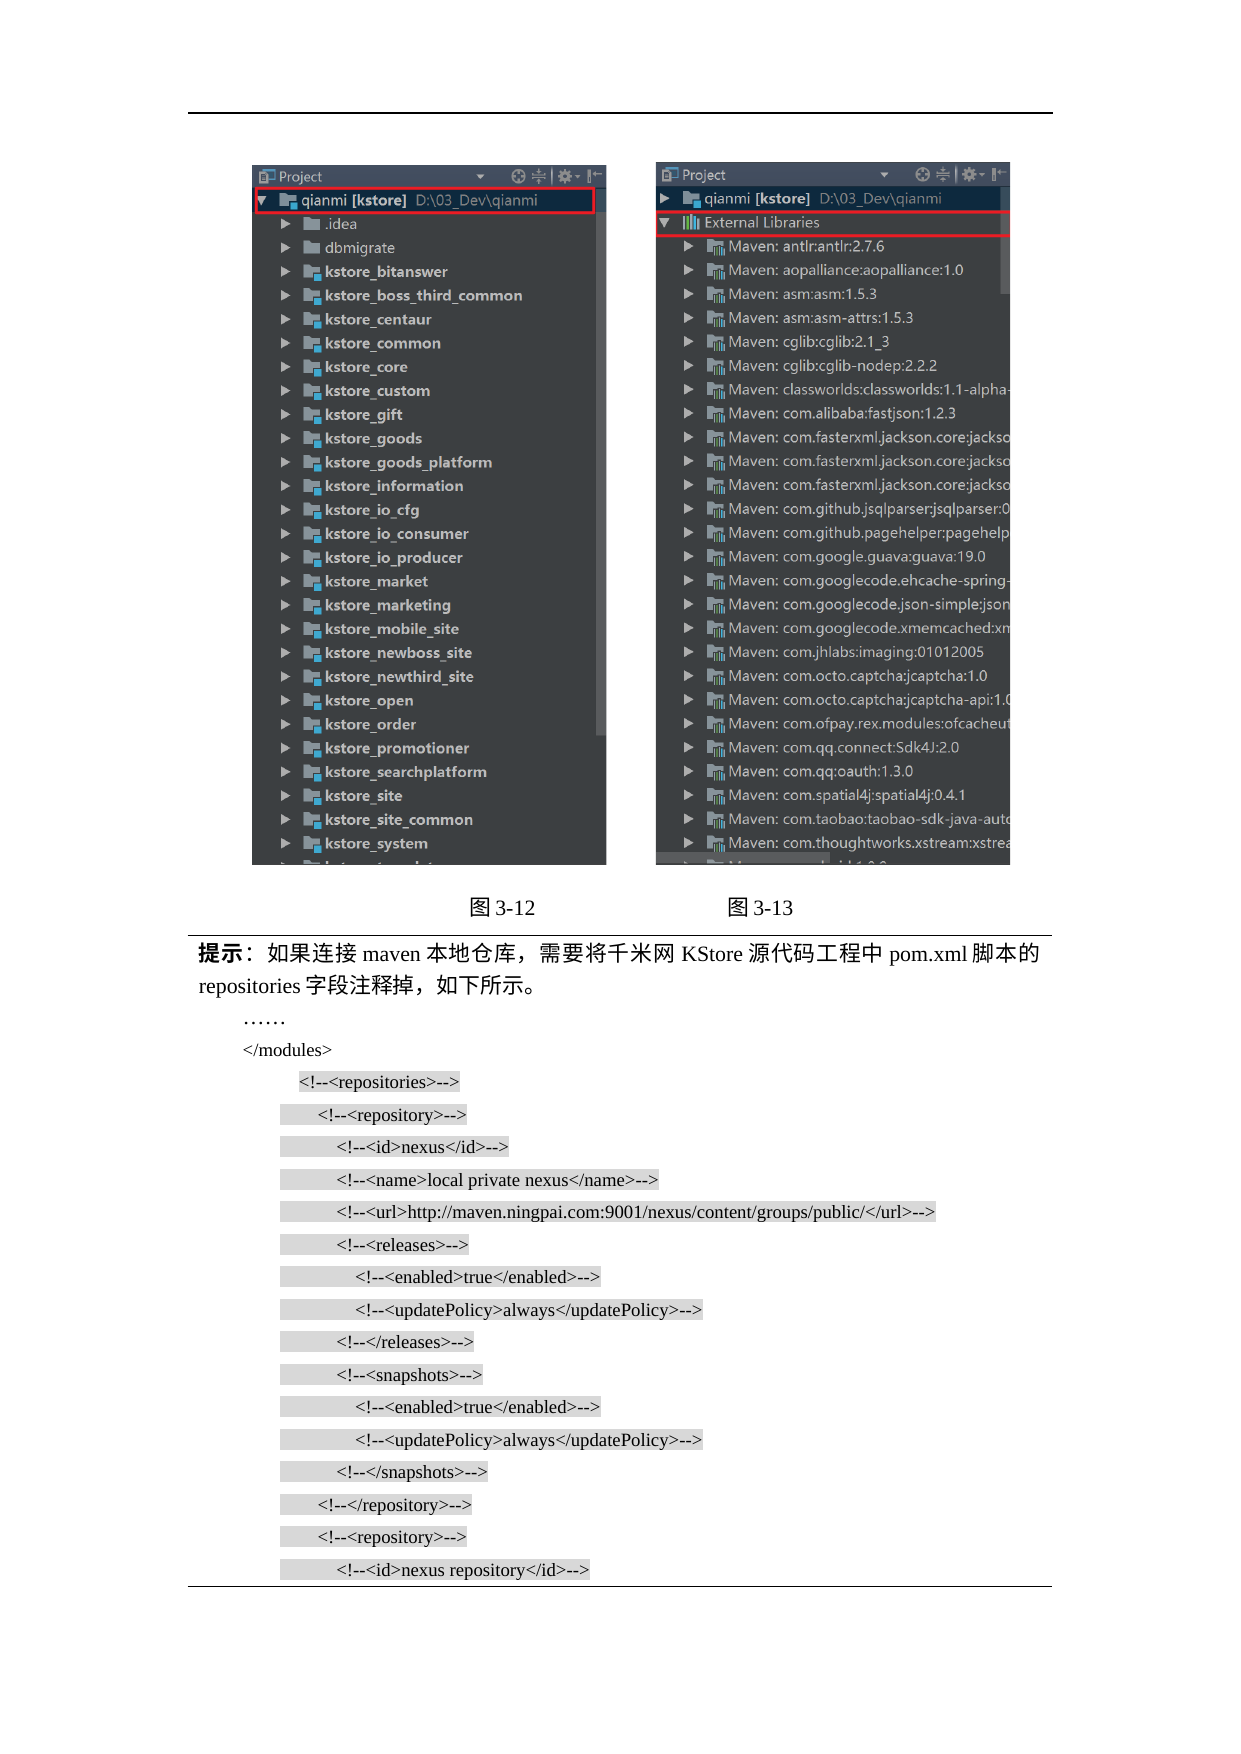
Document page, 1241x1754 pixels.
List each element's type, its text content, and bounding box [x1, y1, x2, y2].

text 图3-12 图3-13 [187, 889, 1053, 922]
picture [252, 165, 607, 865]
picture [655, 162, 1011, 865]
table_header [188, 936, 1052, 1586]
